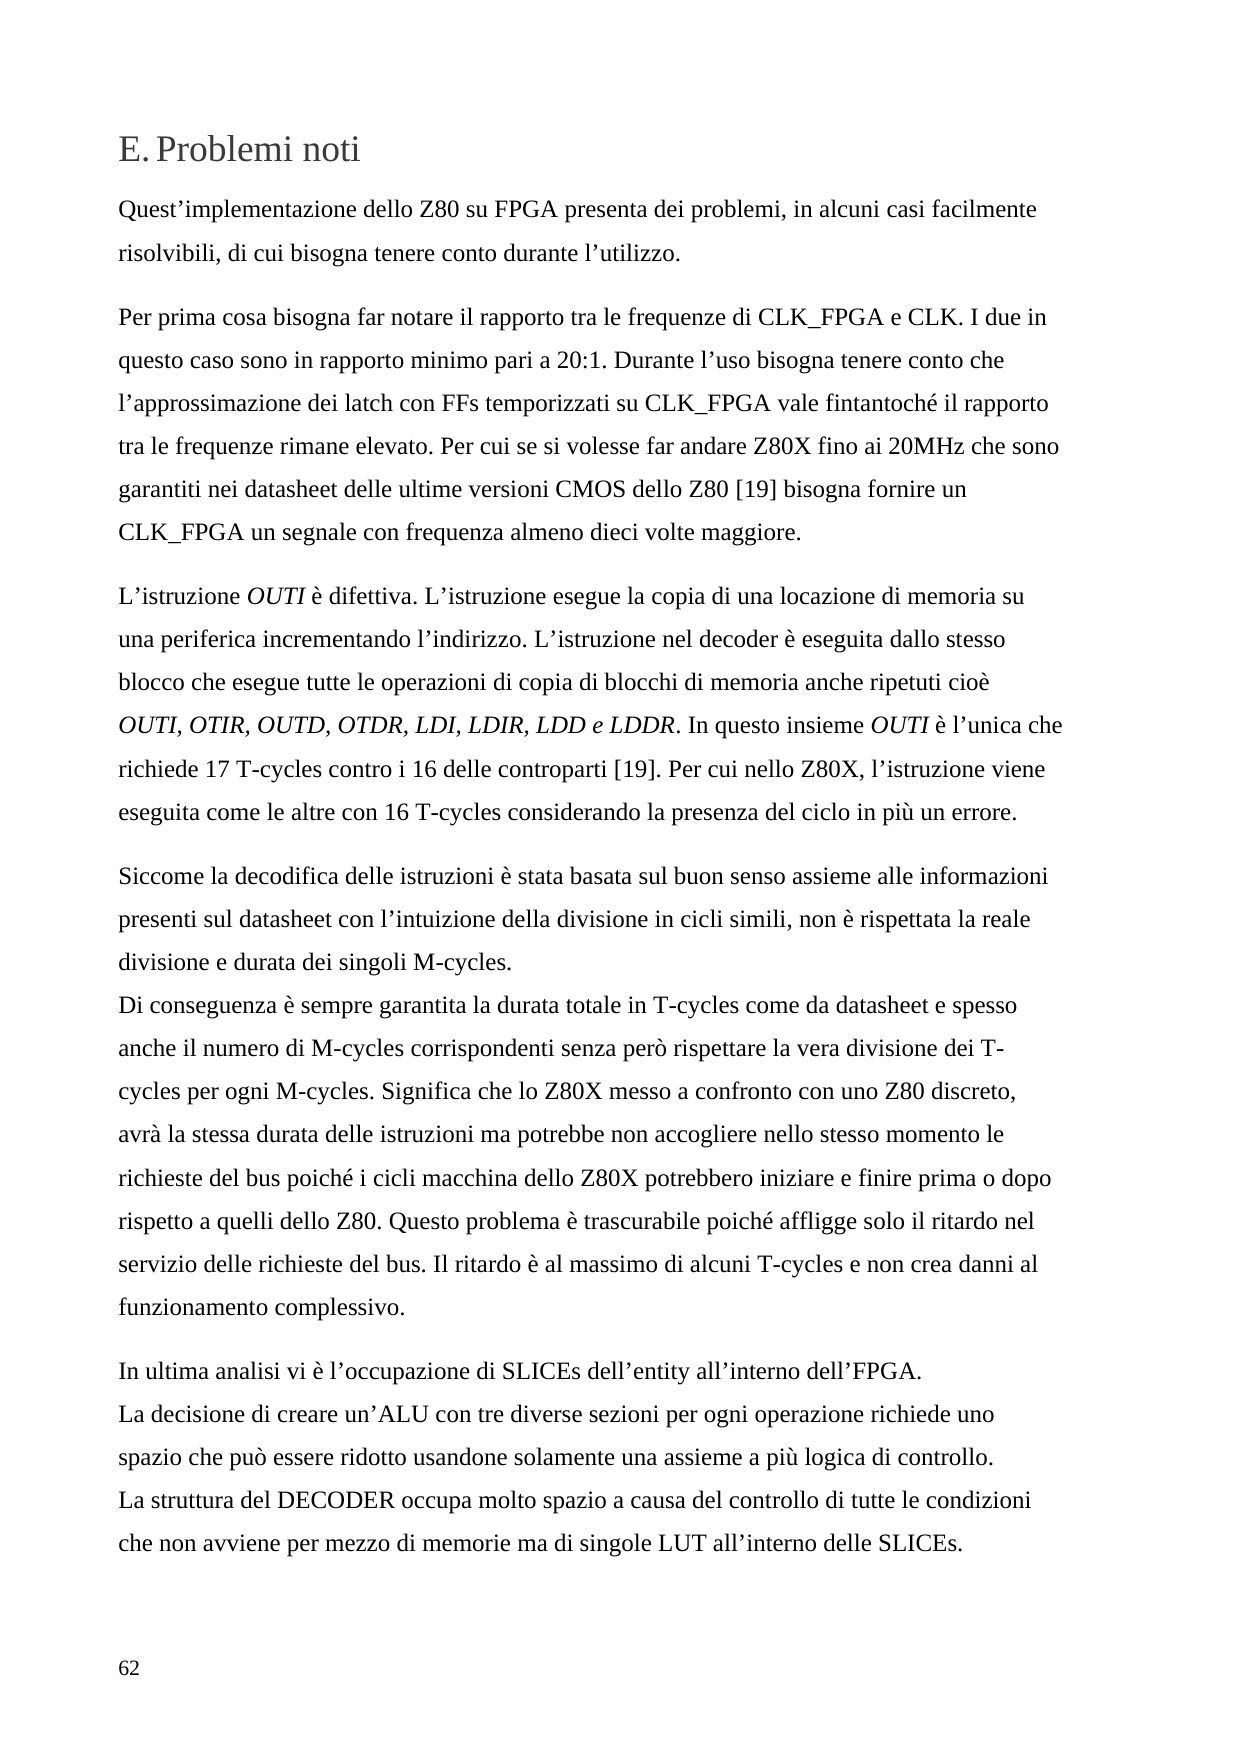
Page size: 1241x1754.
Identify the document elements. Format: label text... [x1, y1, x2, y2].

text Siccome la decodifica delle istruzioni è stata basata sul buon senso assieme alle informazioni presenti sul datasheet con l’intuizione della divisione in cicli simili, non è rispettata la reale divisione e durata dei singoli M-cycles. Di conseguenza è sempre garantita la durata totale in T-cycles come da datasheet e spesso anche il numero di M-cycles corrispondenti senza però rispettare la vera divisione dei T-cycles per ogni M-cycles. Significa che lo Z80X messo a confronto con uno Z80 discreto, avrà la stessa durata delle istruzioni ma potrebbe non accogliere nello stesso momento le richieste del bus poiché i cicli macchina dello Z80X potrebbero iniziare e finire prima o dopo rispetto a quelli dello Z80. Questo problema è trascurabile poiché affligge solo il ritardo nel servizio delle richieste del bus. Il ritardo è al massimo di alcuni T-cycles e non crea danni al funzionamento complessivo. [118, 861, 1063, 1321]
text Per prima cosa bisogna far notare il rapporto tra le frequenze di CLK_FPGA e CLK. I due in questo caso sono in rapporto minimo pari a 20:1. Durante l’uso bisogna tenere conto che l’approssimazione dei latch con FFs temporizzati su CLK_FPGA vale fintantoché il rapporto tra le frequenze rimane elevato. Per cui se si volesse far andare Z80X fino ai 20MHz che sono garantiti nei datasheet delle ultime versioni CMOS dello Z80 bisogna fornire un CLK_FPGA un segnale con frequenza almeno dieci volte maggiore. [118, 302, 1063, 546]
text L’istruzione OUTI è difettiva. L’istruzione esegue la copia di una locazione di memoria su una periferica incrementando l’indirizzo. L’istruzione nel decoder è eseguita dallo stesso blocco che esegue tutte le operazioni di copia di blocchi di memoria anche ripetuti cioè OUTI, OTIR, OUTD, OTDR, LDI, LDIR, LDD e LDDR. In questo insieme OUTI è l’unica che richiede 17 T-cycles contro i 16 delle controparti. Per cui nello Z80X, l’istruzione viene eseguita come le altre con 16 T-cycles considerando la presenza del ciclo in più un errore. [118, 581, 1063, 826]
text Quest’implementazione dello Z80 su FPGA presenta dei problemi, in alcuni casi facilmente risolvibili, di cui bisogna tenere conto durante l’utilizzo. [118, 194, 1063, 266]
text In ultima analisi vi è l’occupazione di SLICEs dell’entity all’interno dell’FPGA. La decisione di creare un’ALU con tre diverse sezioni per ogni operazione richiede uno spazio che può essere ridotto usandone solamente una assieme a più logica di controllo. La struttura del DECODER occupa molto spazio a causa del controllo di tutte le condizioni che non avviene per mezzo di memorie ma di singole LUT all’interno delle SLICEs. [118, 1356, 1063, 1557]
subtitle Problemi noti [118, 126, 1063, 169]
